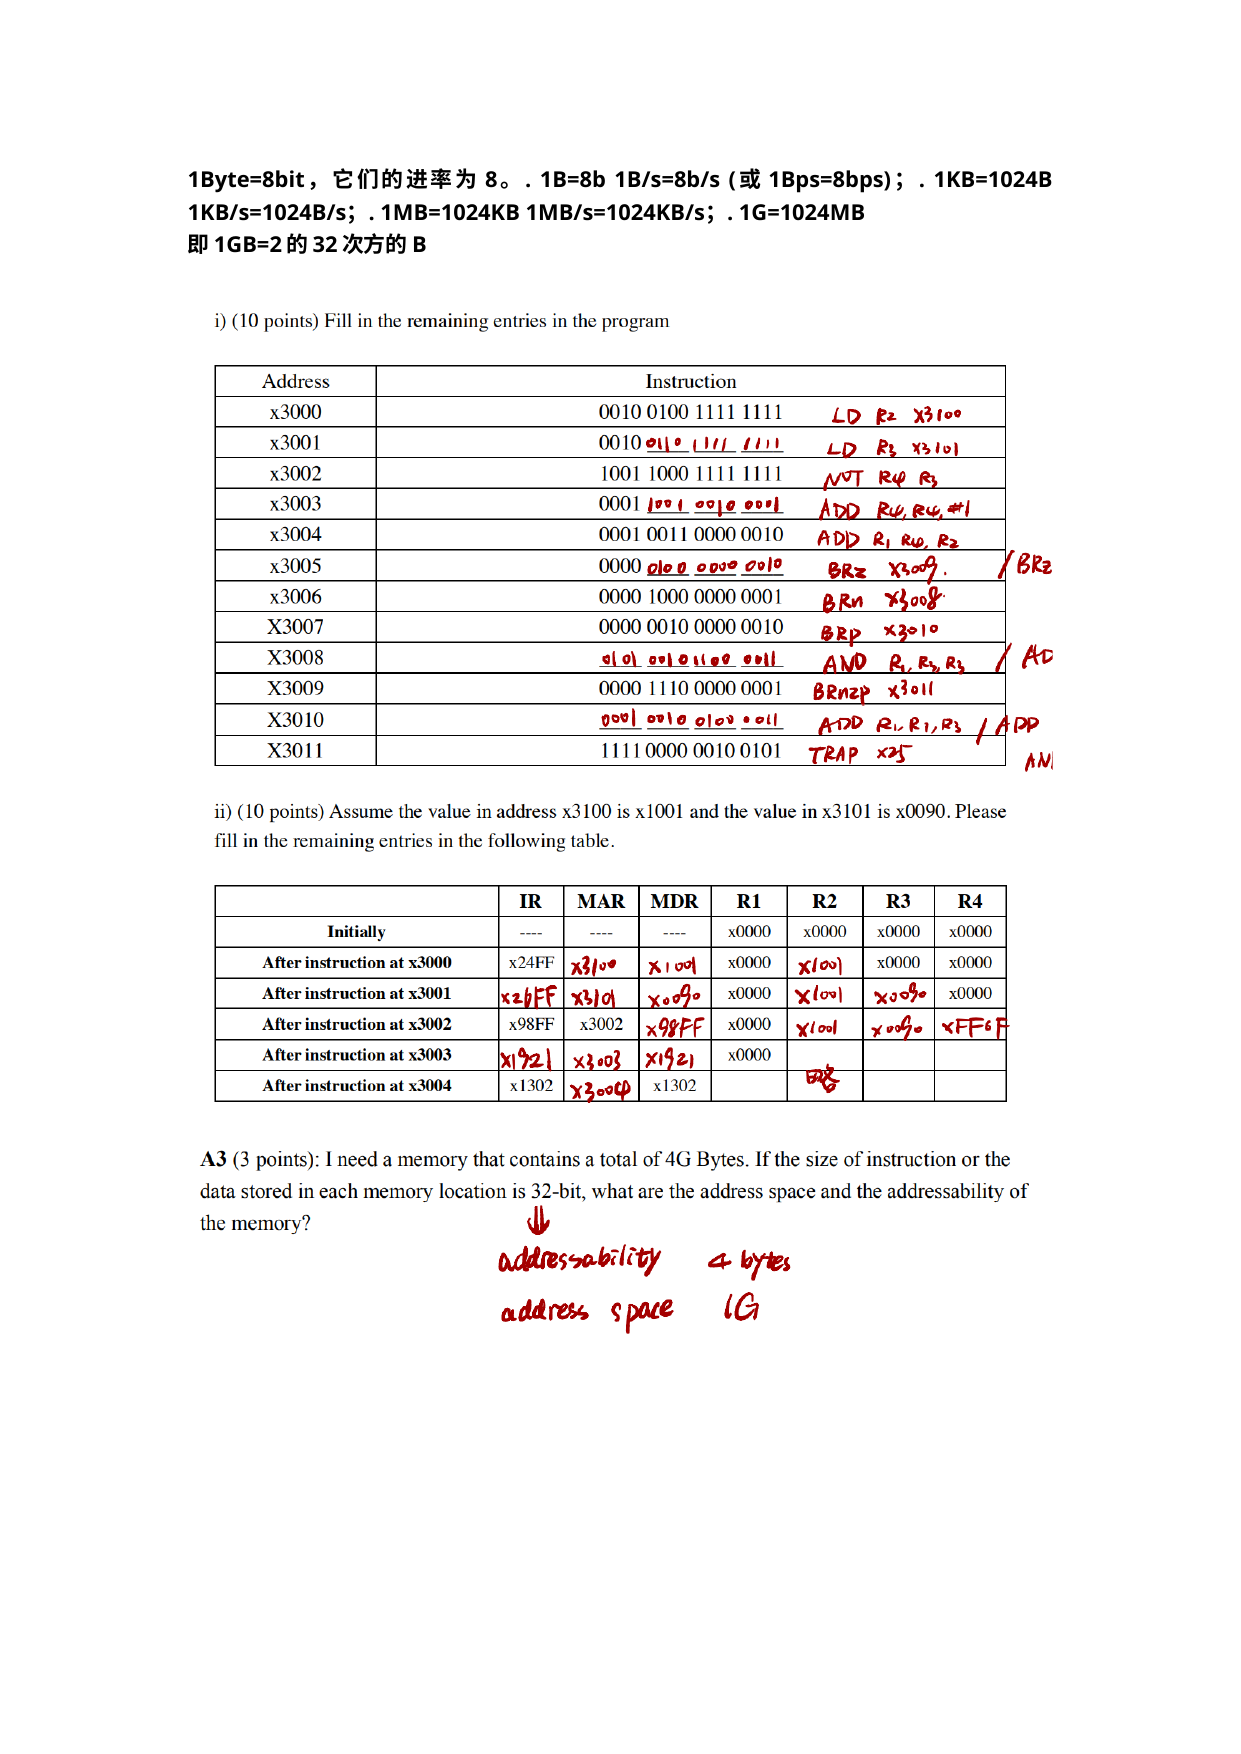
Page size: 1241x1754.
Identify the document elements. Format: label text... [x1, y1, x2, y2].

text 1Byte=8bit，它们的进率为8。. 1B=8b 1B/s=8b/s (或1Bps=8bps)；. 1KB=1024B 1KB/s=1024B/s；. 1MB=1024KB 1MB/s=1024KB/s；. 1G=1024MB [187, 162, 1053, 227]
text 即1GB=2的32次方的B [187, 227, 1053, 259]
picture [187, 292, 1053, 1116]
picture [187, 1137, 1053, 1356]
